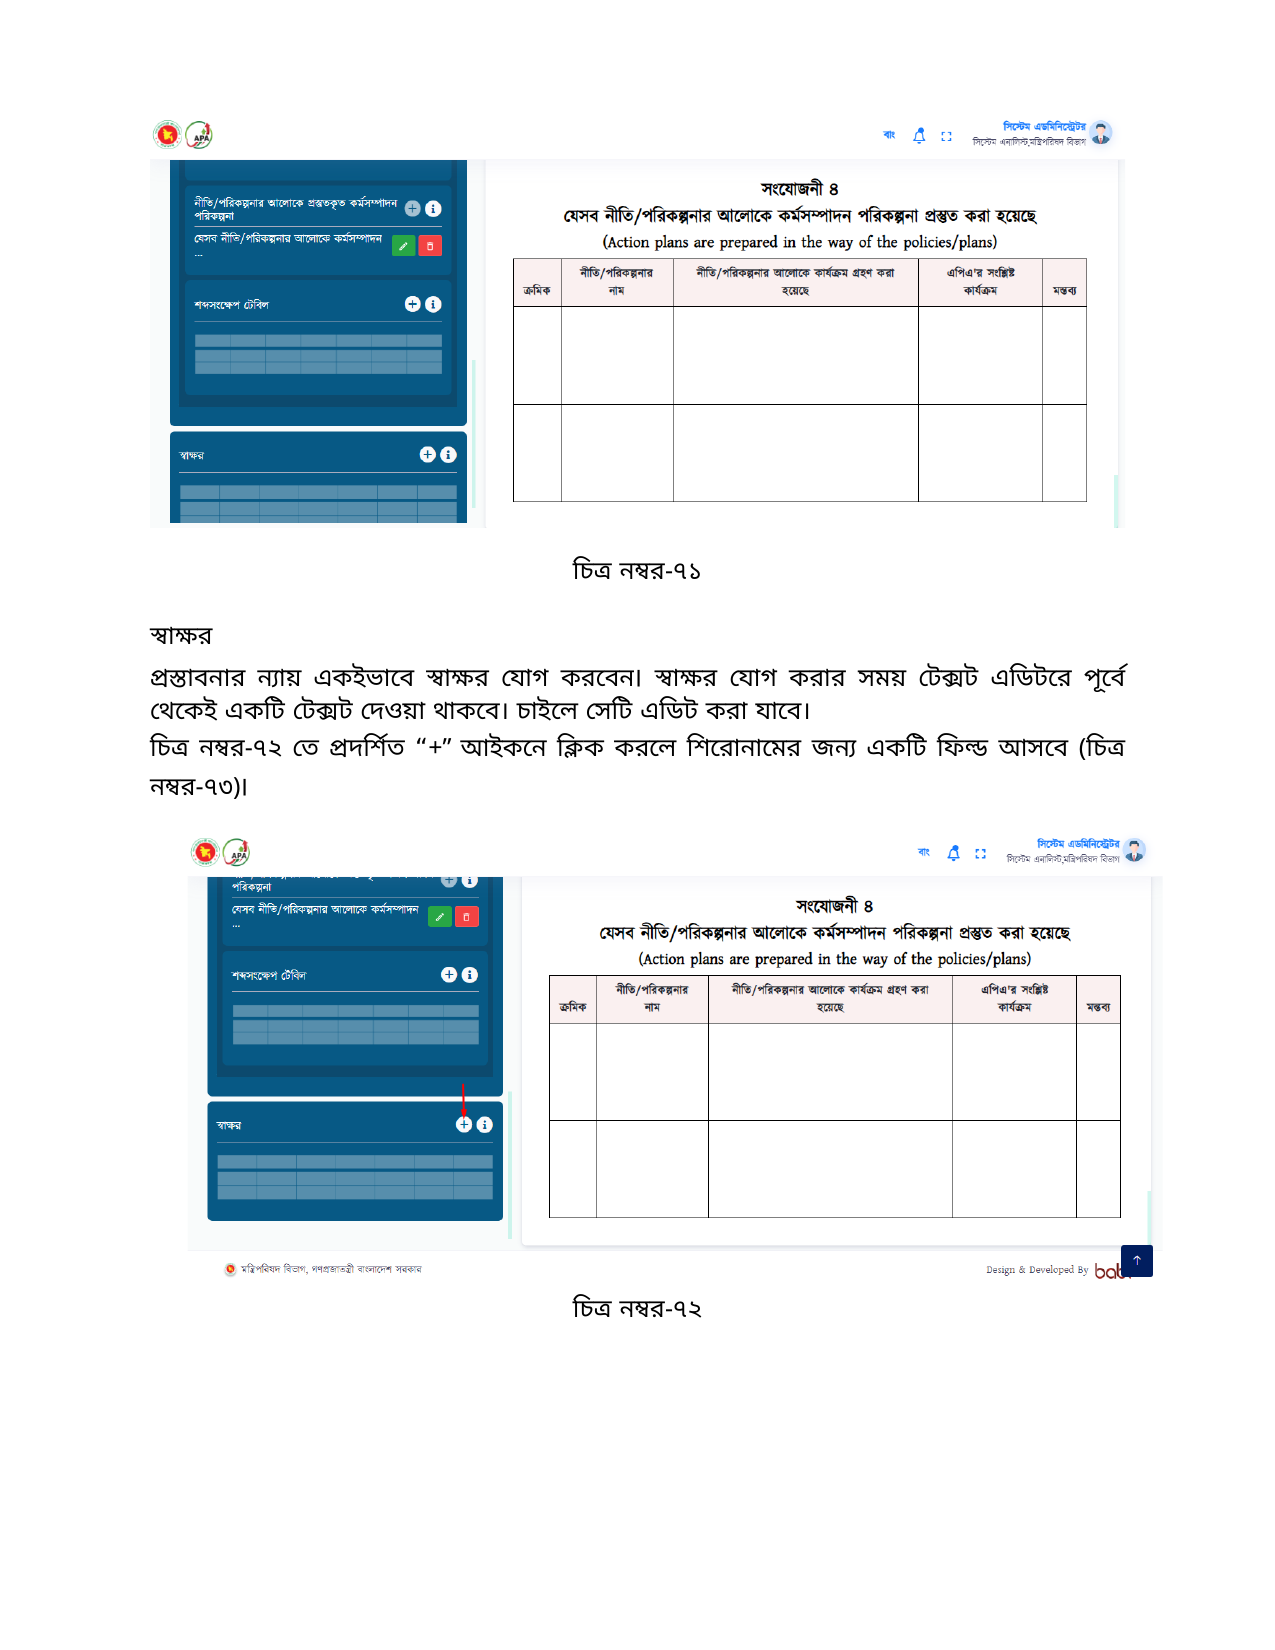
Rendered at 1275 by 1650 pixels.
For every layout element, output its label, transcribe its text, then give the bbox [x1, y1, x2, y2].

text চিত্র নম্বর-৭২ তে প্রদর্শিত “+” আইকনে ক্লিক করলে শিরোনামের জন্য একটি ফিল্ড আসবে (চিত্র নম্বর-৭৩)। [150, 730, 1125, 803]
text চিত্র নম্বর-৭১ [150, 552, 1125, 587]
text চিত্র নম্বর-৭২ [150, 1291, 1125, 1324]
text প্রস্তাবনার ন্যায় একইভাবে স্বাক্ষর যোগ করবেন। স্বাক্ষর যোগ করার সময় টেক্সট এডিটরে পূর্বে থেকেই একটি টেক্সট দেওয়া থাকবে। চাইলে সেটি এডিট করা যাবে। [150, 692, 1125, 725]
subtitle স্বাক্ষর [150, 621, 1125, 650]
picture [150, 112, 1125, 528]
picture [187, 828, 1163, 1287]
